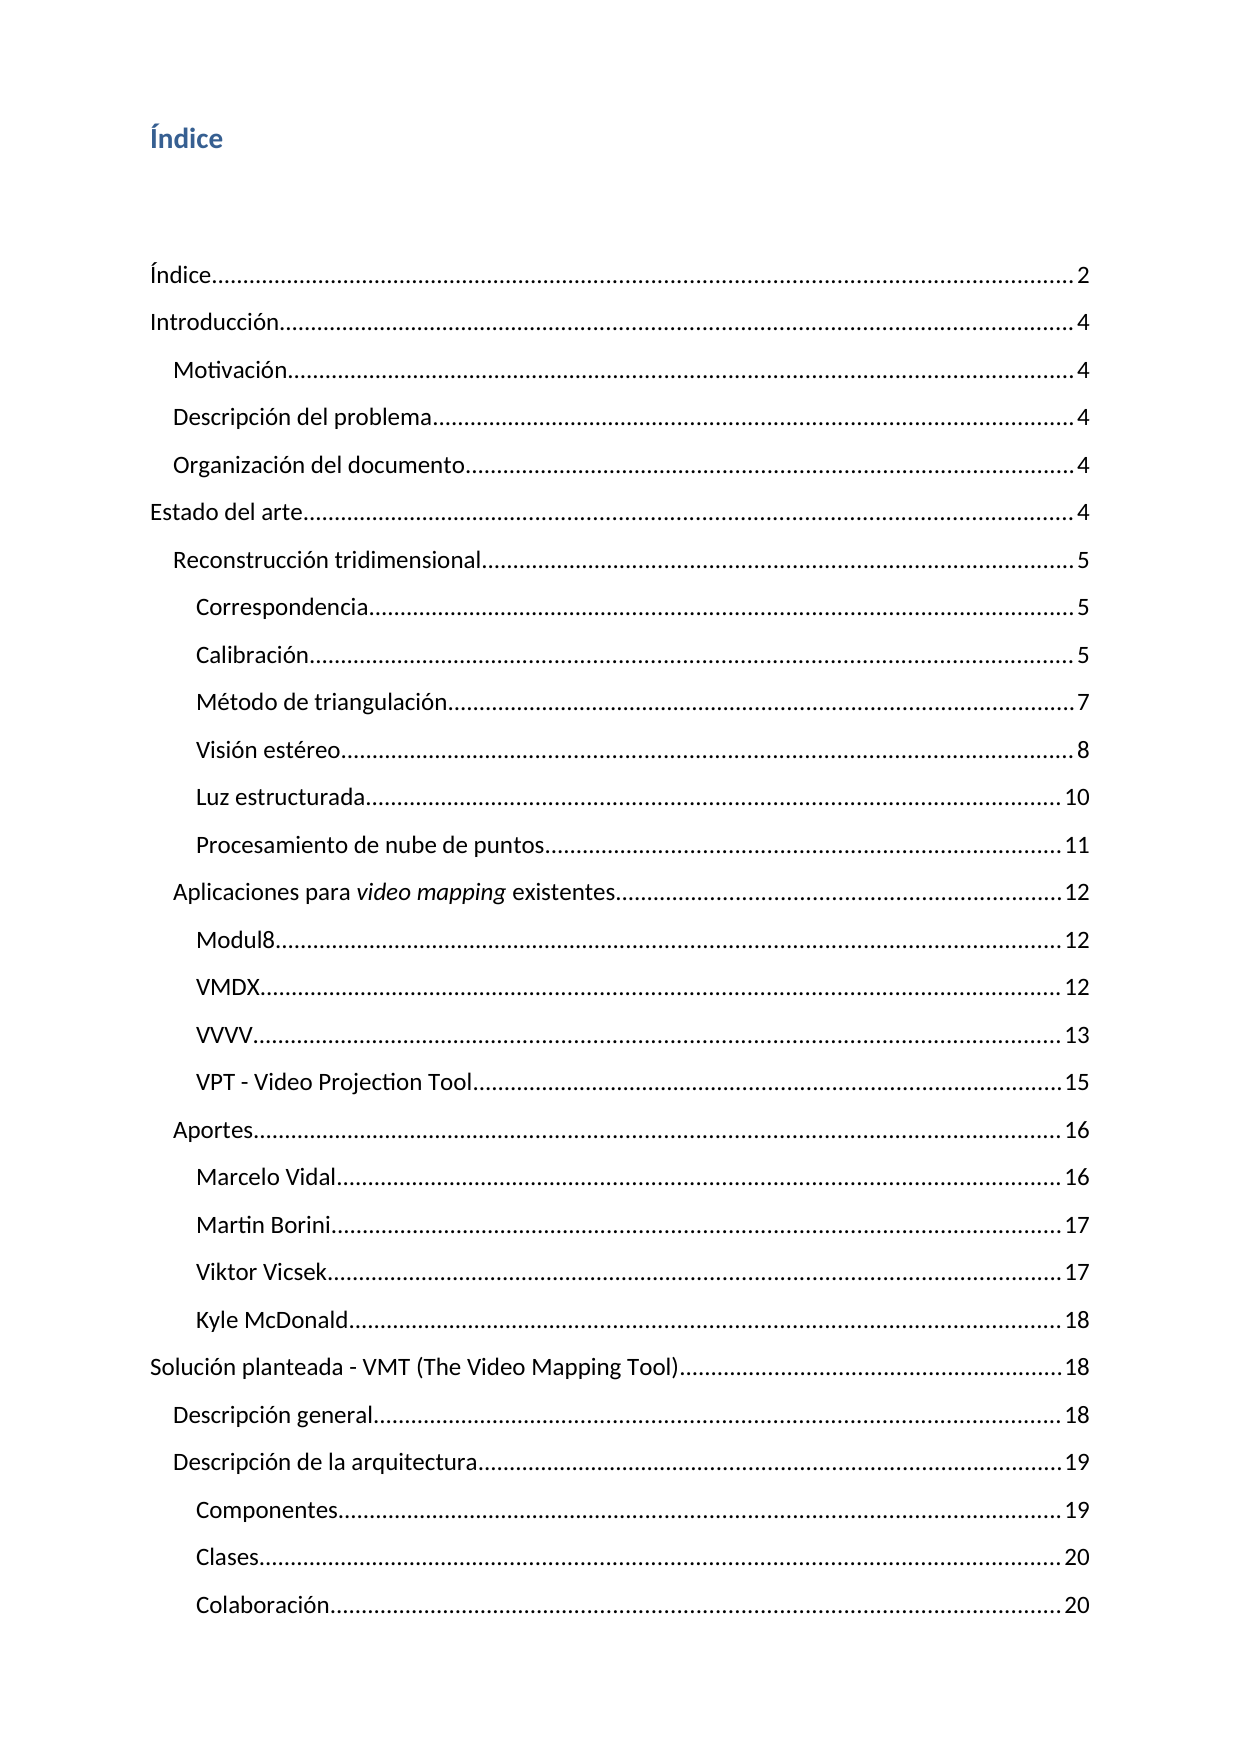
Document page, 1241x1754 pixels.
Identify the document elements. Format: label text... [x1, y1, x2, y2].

subtitle Índice [150, 120, 1090, 156]
